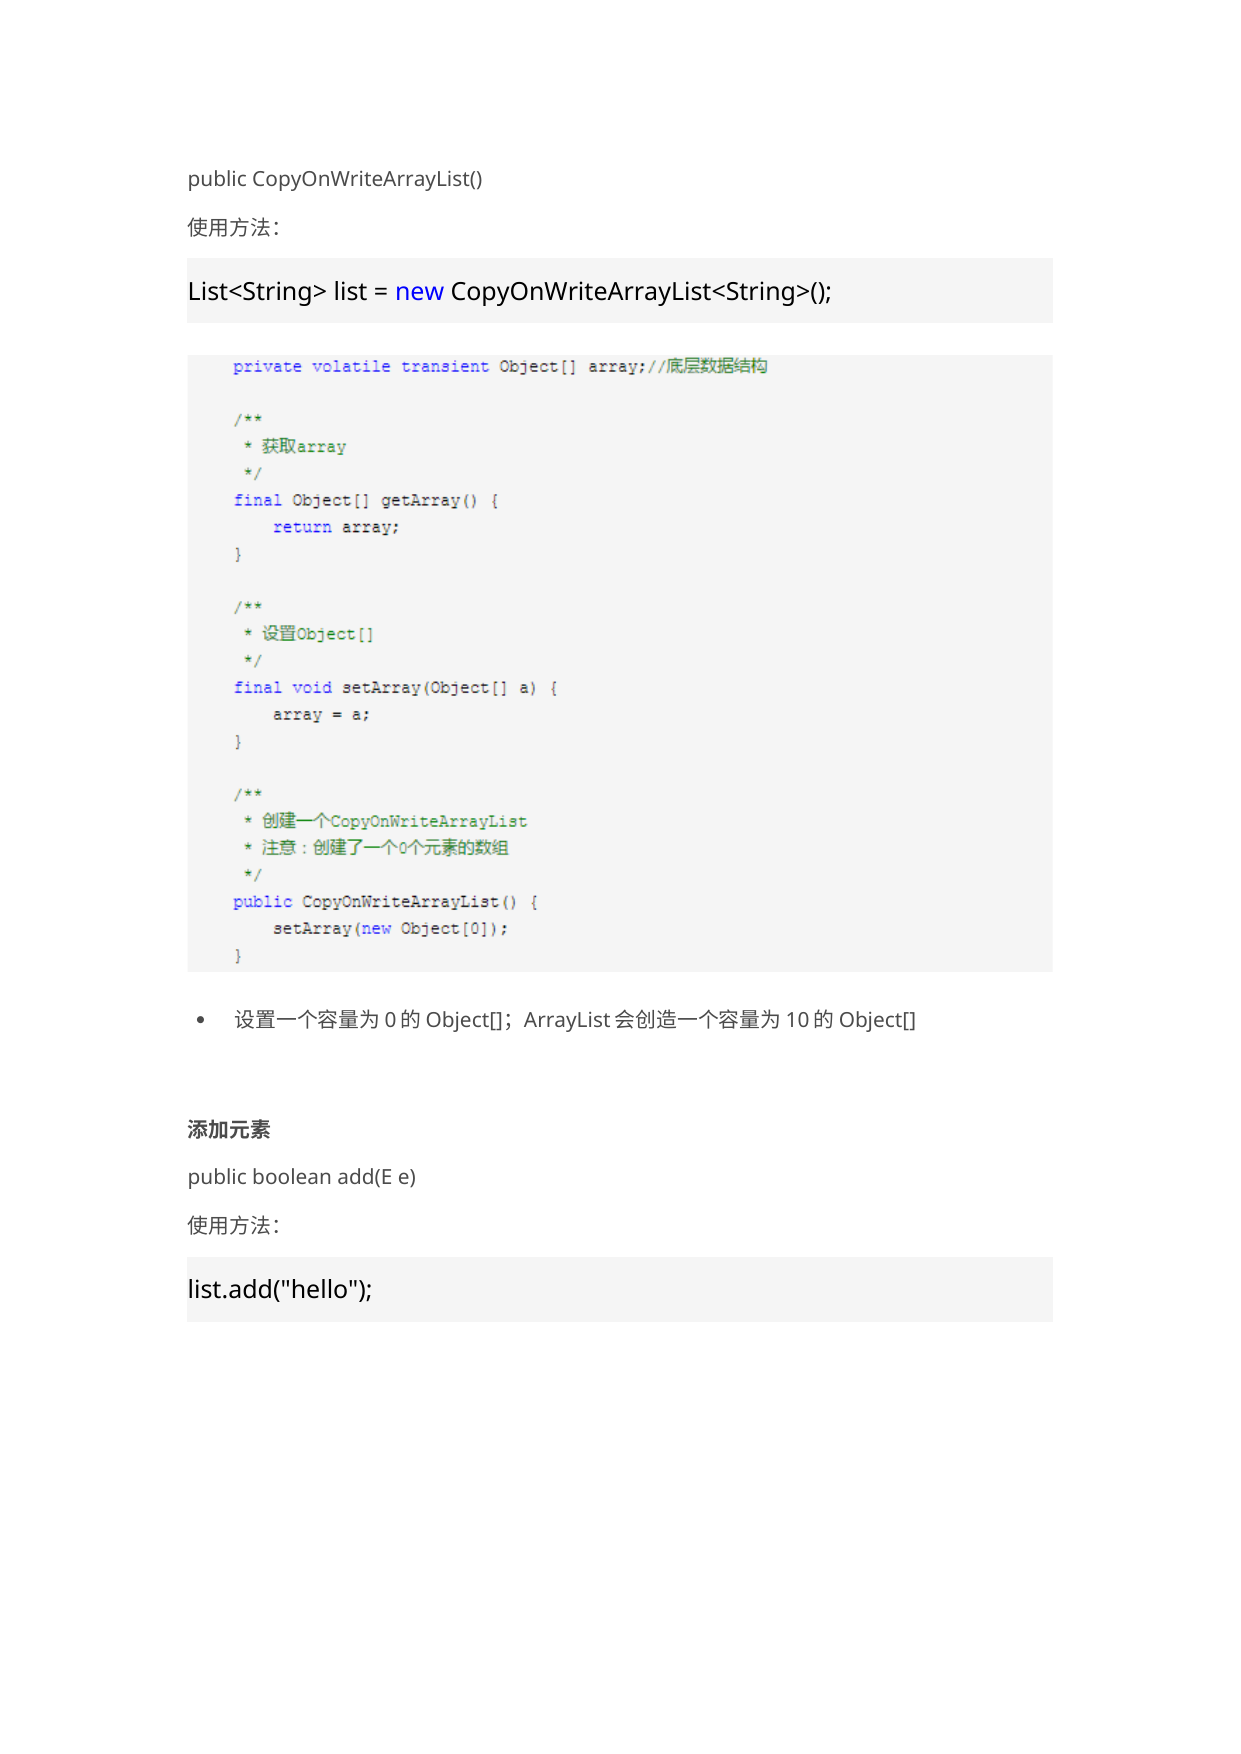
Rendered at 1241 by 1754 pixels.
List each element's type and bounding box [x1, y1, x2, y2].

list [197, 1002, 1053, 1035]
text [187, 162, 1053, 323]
picture [187, 355, 1053, 972]
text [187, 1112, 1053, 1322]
